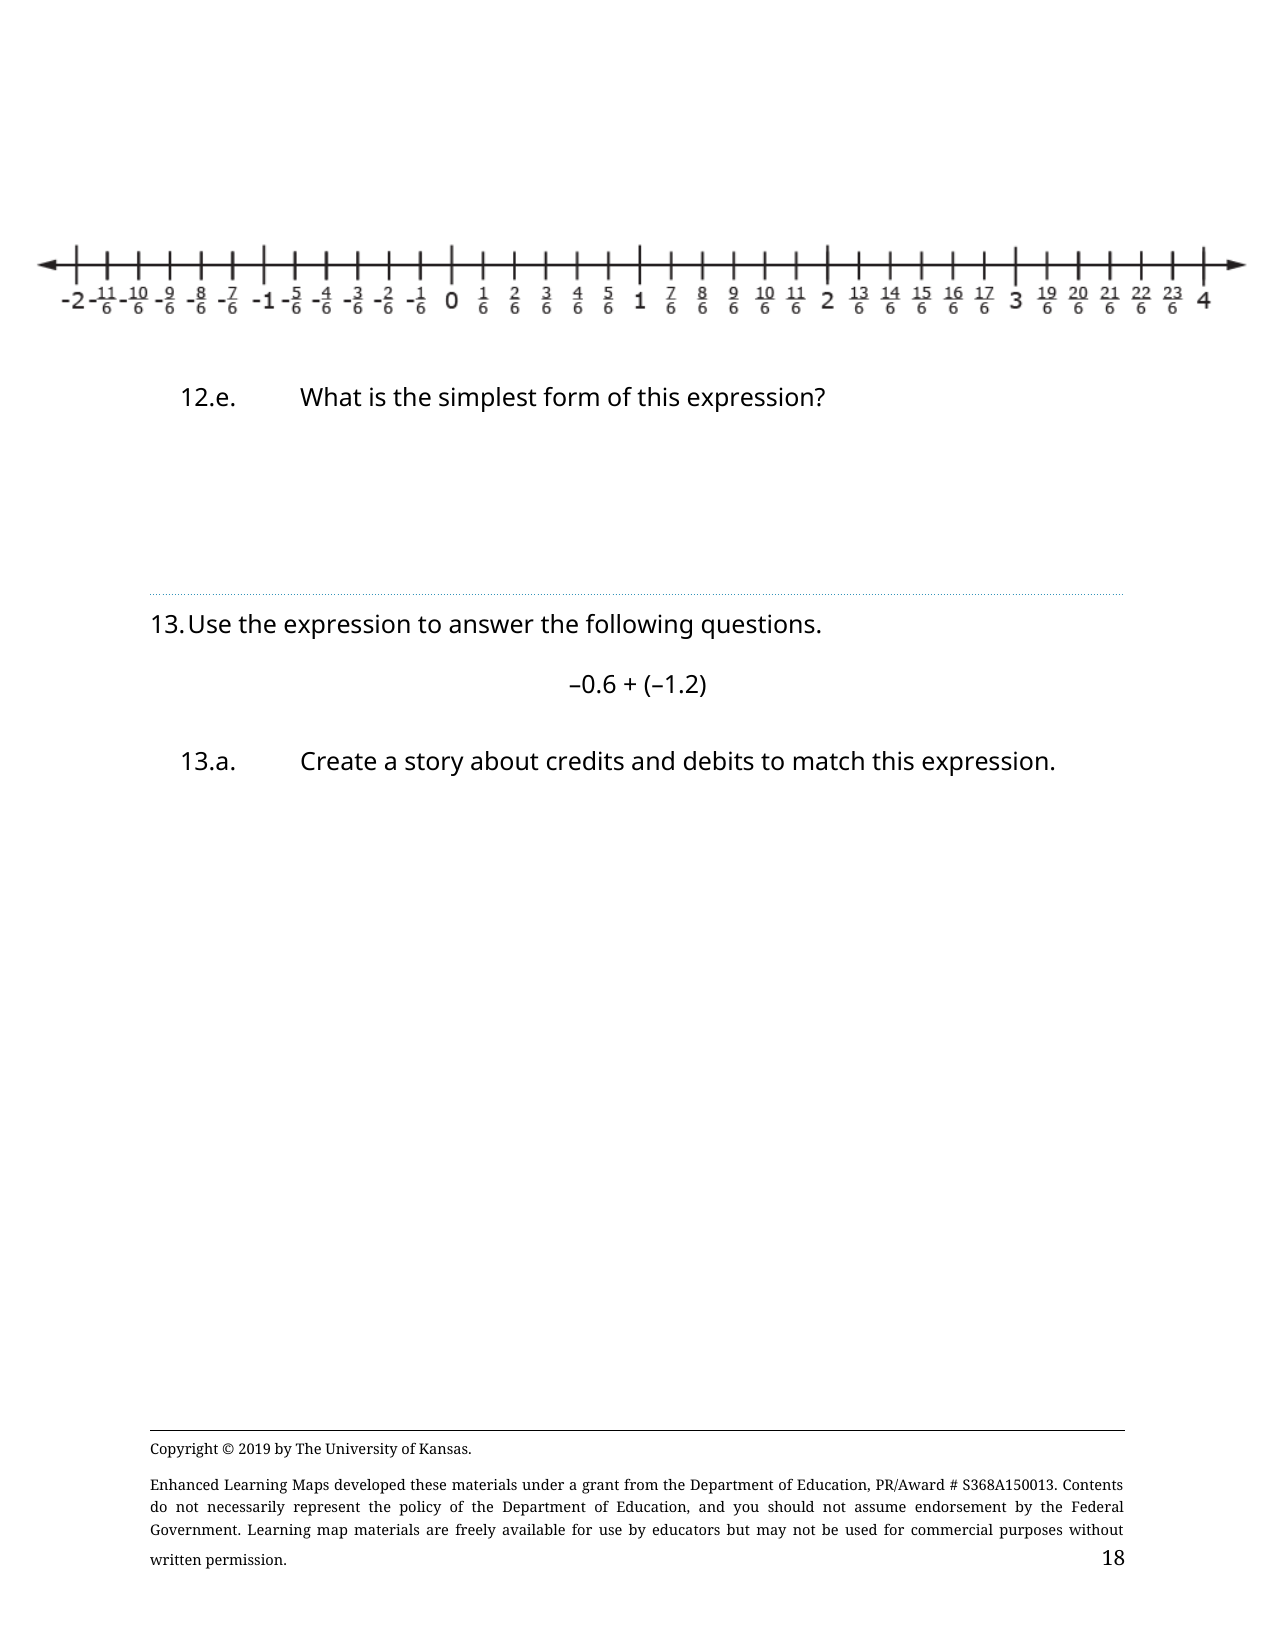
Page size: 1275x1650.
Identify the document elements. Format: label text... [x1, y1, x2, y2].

list Create a story about credits and debits to match this expression. [180, 743, 1125, 970]
text –0.6 + (–1.2) [150, 667, 1125, 701]
list What is the simplest form of this expression? [180, 380, 1125, 450]
list Use the expression to answer the following questions. [150, 593, 1125, 641]
picture [27, 228, 1258, 328]
